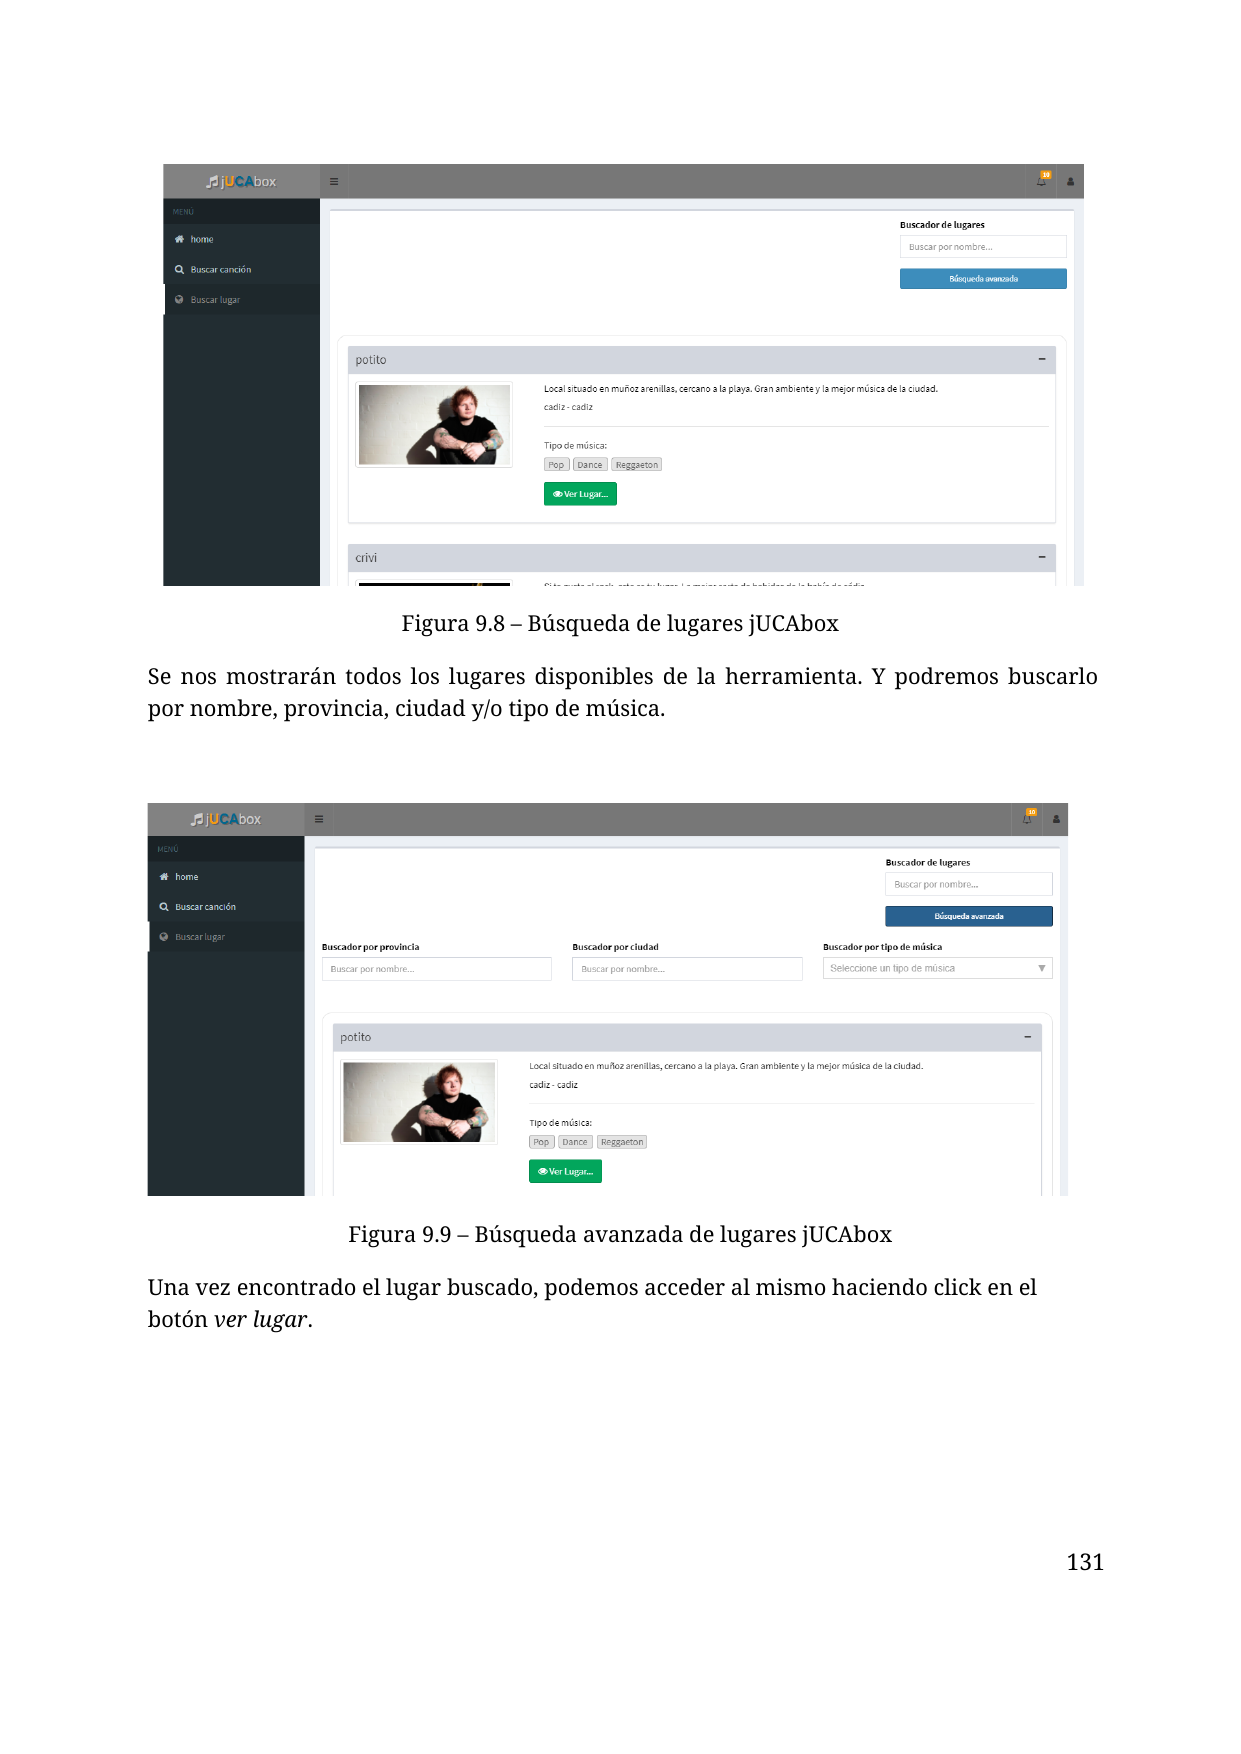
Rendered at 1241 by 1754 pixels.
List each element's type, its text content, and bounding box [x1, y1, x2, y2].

text Se nos mostrarán todos los lugares disponibles de la herramienta. Y podremos buscarlo por nombre, provincia, ciudad y/o tipo de música. [148, 661, 1099, 723]
picture [163, 164, 1084, 586]
text Una vez encontrado el lugar buscado, podemos acceder al mismo haciendo click en el botón ver lugar. [148, 1272, 1099, 1334]
subtitle Figura 9.8 – Búsqueda de lugares jUCAbox [135, 608, 1105, 638]
picture [147, 803, 1069, 1196]
subtitle Figura 9.9 – Búsqueda avanzada de lugares jUCAbox [135, 1219, 1105, 1249]
